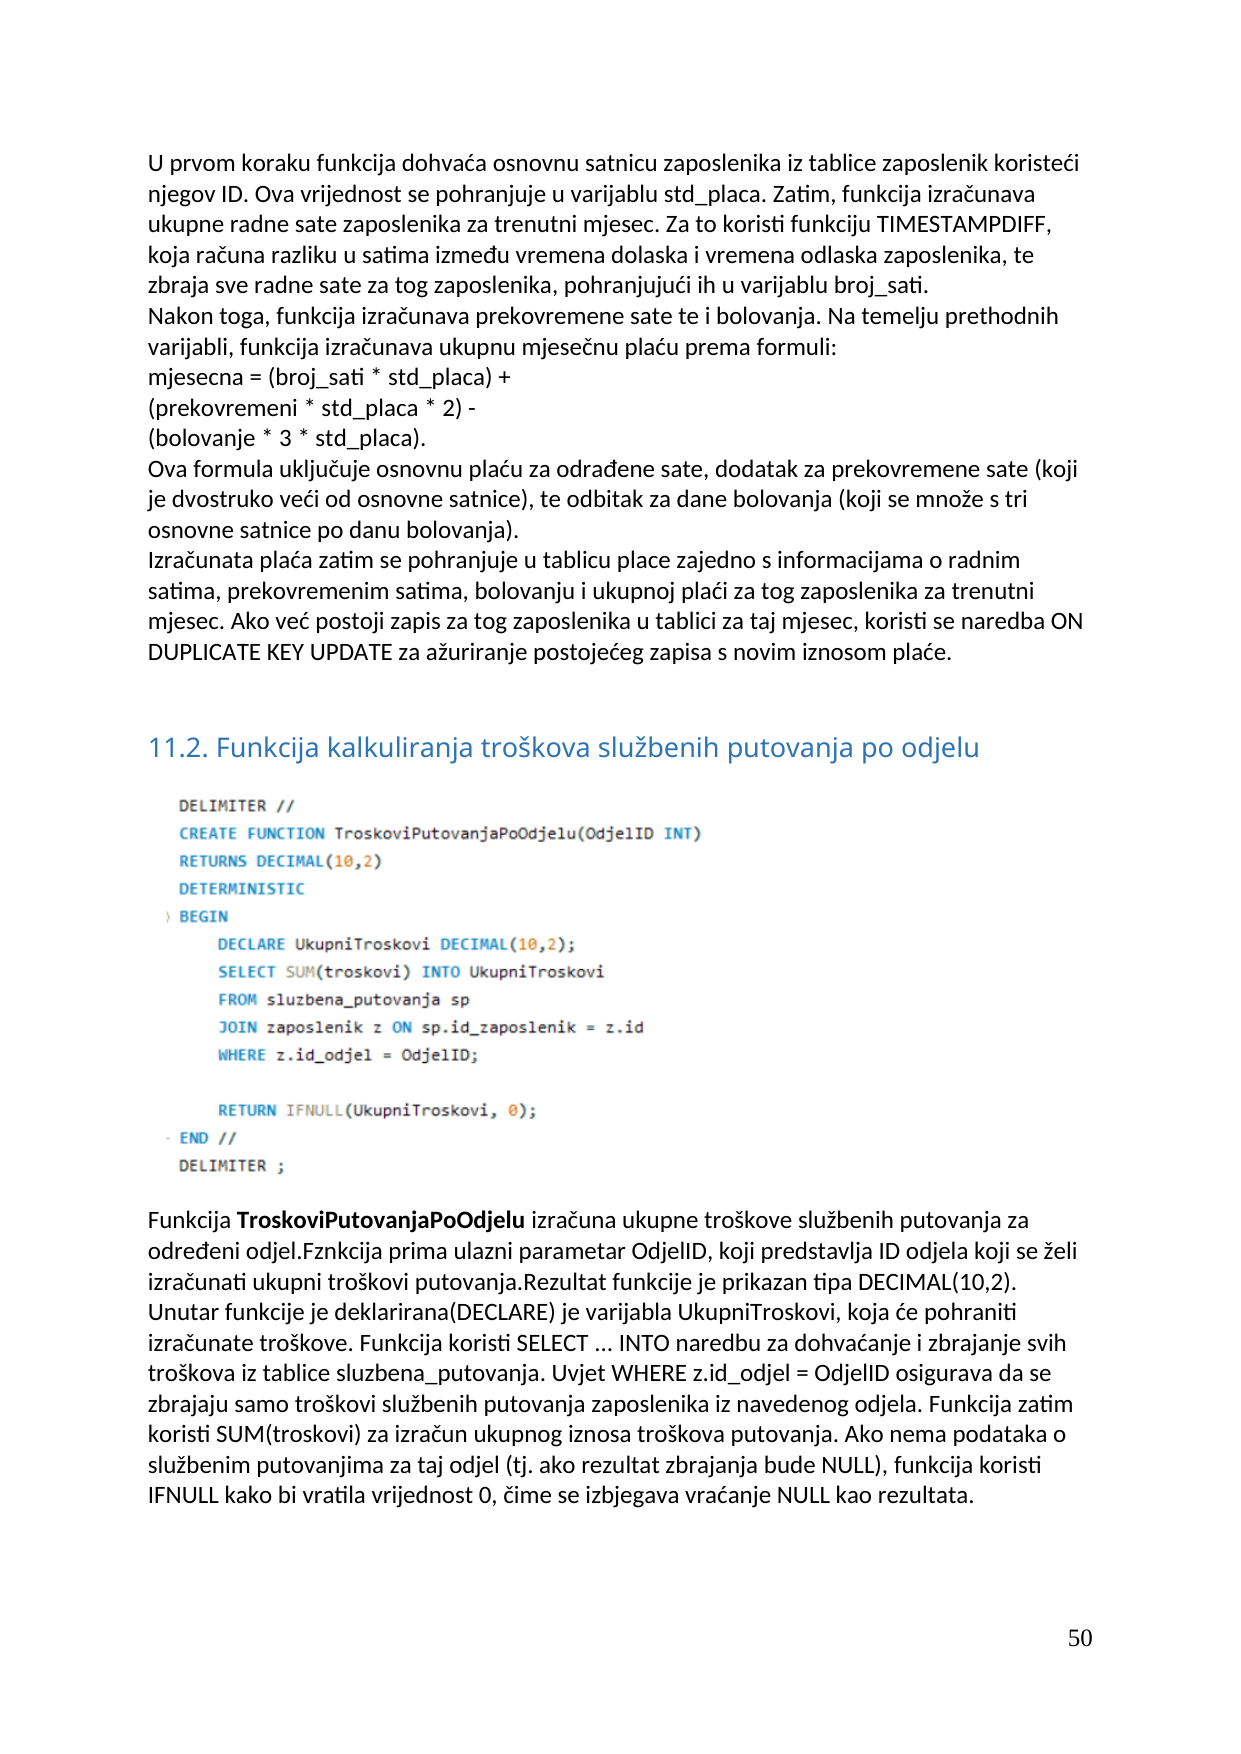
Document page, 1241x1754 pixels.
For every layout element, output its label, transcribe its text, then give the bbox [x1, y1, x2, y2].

text (bolovanje * 3 * std_placa). [148, 422, 1093, 453]
text Ova formula uključuje osnovnu plaću za odrađene sate, dodatak za prekovremene sate (koji je dvostruko veći od osnovne satnice), te odbitak za dane bolovanja (koji se množe s tri osnovne satnice po danu bolovanja). [148, 453, 1093, 544]
text Unutar funkcije je deklarirana(DECLARE) je varijabla UkupniTroskovi, koja će pohraniti izračunate troškove. Funkcija koristi SELECT ... INTO naredbu za dohvaćanje i zbrajanje svih troškova iz tablice sluzbena_putovanja. Uvjet WHERE z.id_odjel = OdjelID osigurava da se zbrajaju samo troškovi službenih putovanja zaposlenika iz navedenog odjela. Funkcija zatim koristi SUM(troskovi) za izračun ukupnog iznosa troškova putovanja. Ako nema podataka o službenim putovanjima za taj odjel (tj. ako rezultat zbrajanja bude NULL), funkcija koristi IFNULL kako bi vratila vrijednost 0, čime se izbjegava vraćanje NULL kao rezultata. [148, 1296, 1093, 1510]
text Funkcija TroskoviPutovanjaPoOdjelu izračuna ukupne troškove službenih putovanja za određeni odjel.Fznkcija prima ulazni parametar OdjelID, koji predstavlja ID odjela koji se želi izračunati ukupni troškovi putovanja.Rezultat funkcije je prikazan tipa DECIMAL(10,2). [148, 1205, 1093, 1296]
text U prvom koraku funkcija dohvaća osnovnu satnicu zaposlenika iz tablice zaposlenik koristeći njegov ID. Ova vrijednost se pohranjuje u varijablu std_placa. Zatim, funkcija izračunava ukupne radne sate zaposlenika za trenutni mjesec. Za to koristi funkciju TIMESTAMPDIFF, koja računa razliku u satima između vremena dolaska i vremena odlaska zaposlenika, te zbraja sve radne sate za tog zaposlenika, pohranjujući ih u varijablu broj_sati. [148, 148, 1093, 300]
text Izračunata plaća zatim se pohranjuje u tablicu place zajedno s informacijama o radnim satima, prekovremenim satima, bolovanju i ukupnoj plaći za tog zaposlenika za trenutni mjesec. Ako već postoji zapis za tog zaposlenika u tablici za taj mjesec, koristi se naredba ON DUPLICATE KEY UPDATE za ažuriranje postojećeg zapisa s novim iznosom plaće. [148, 544, 1093, 666]
text Nakon toga, funkcija izračunava prekovremene sate te i bolovanja. Na temelju prethodnih varijabli, funkcija izračunava ukupnu mjesečnu plaću prema formuli: [148, 300, 1093, 361]
text mjesecna = (broj_sati * std_placa) + [148, 361, 1093, 392]
text (prekovremeni * std_placa * 2) - [148, 392, 1093, 422]
subtitle 11.2. Funkcija kalkuliranja troškova službenih putovanja po odjelu [148, 728, 1093, 765]
